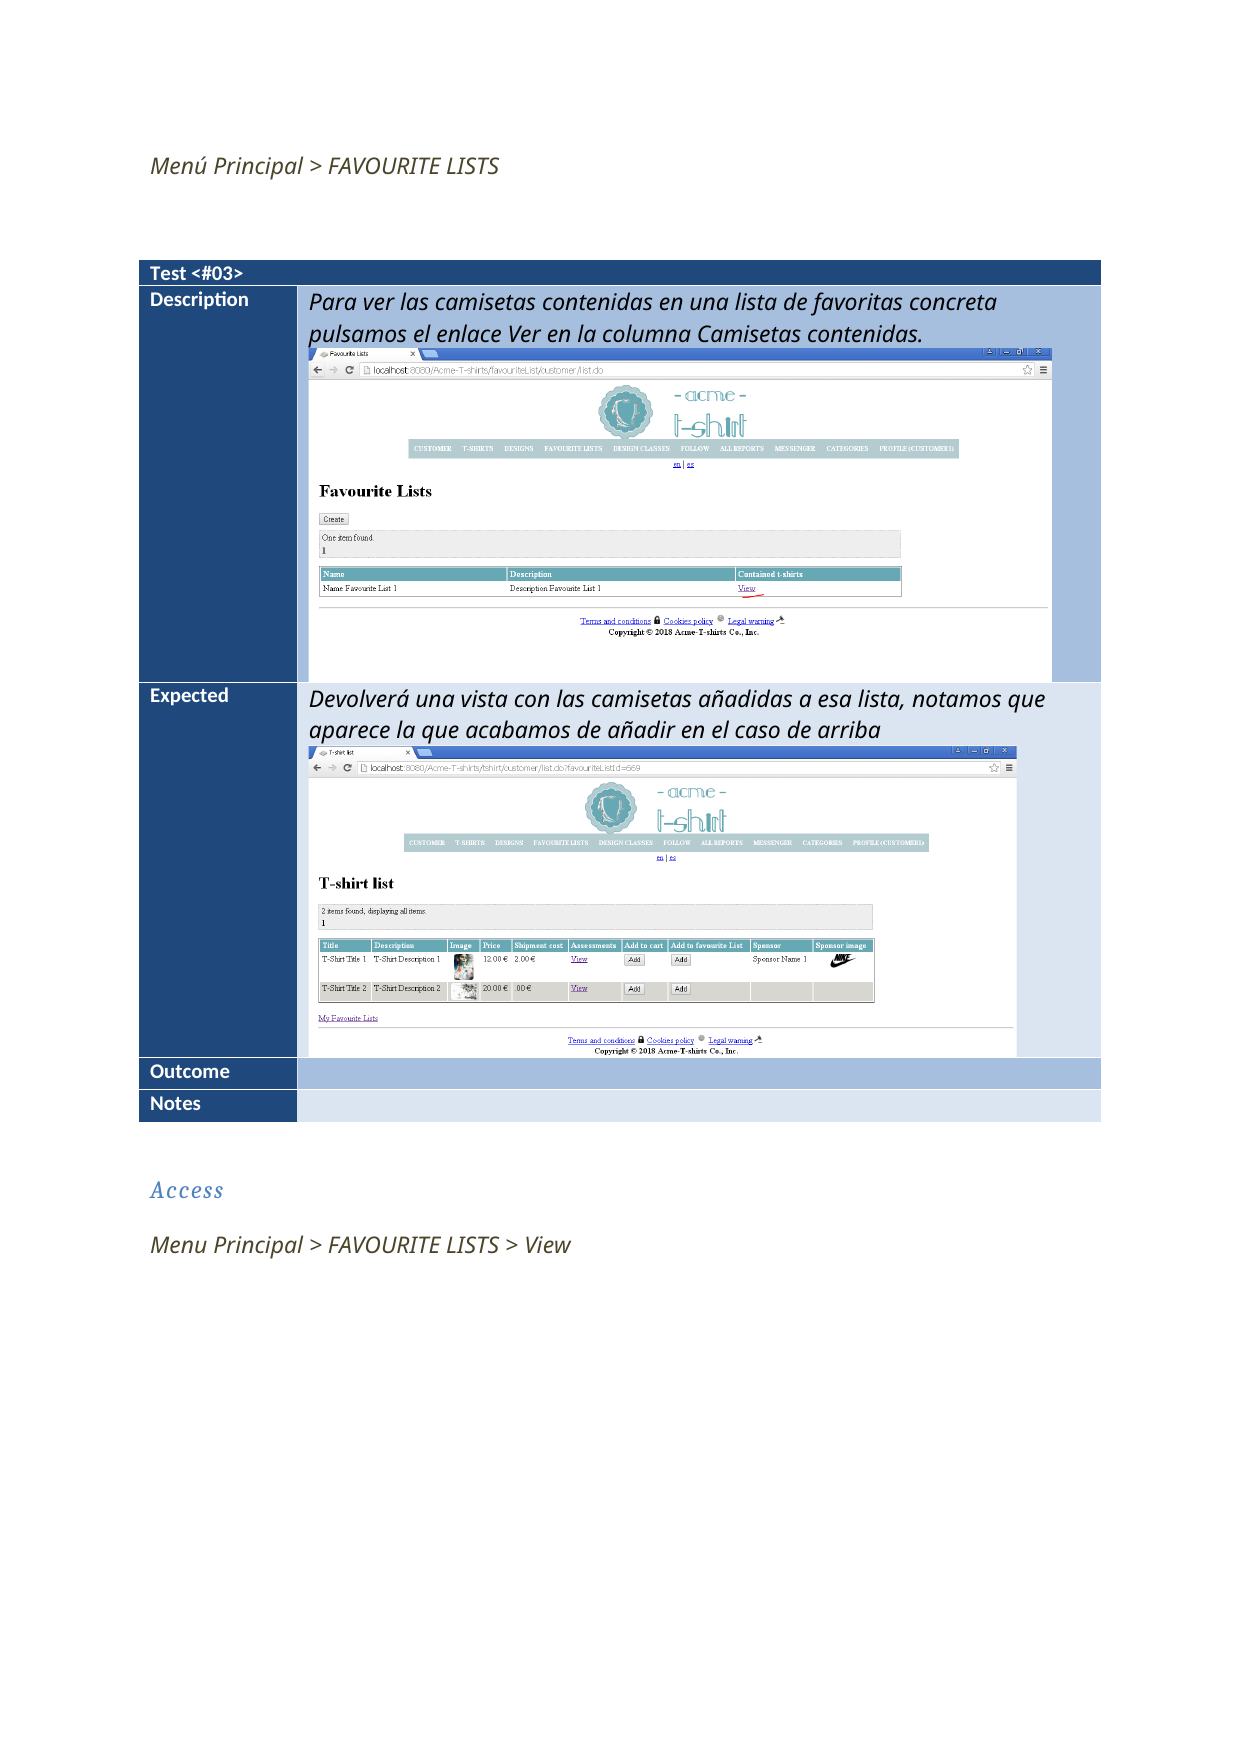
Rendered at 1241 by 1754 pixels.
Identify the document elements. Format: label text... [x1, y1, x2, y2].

table_cell Notes [139, 1090, 297, 1122]
table_cell Outcome [139, 1058, 297, 1089]
picture [308, 348, 1052, 682]
text Menu Principal > FAVOURITE LISTS > View [150, 1229, 1090, 1261]
table_cell [298, 1058, 1101, 1089]
text Menú Principal > FAVOURITE LISTS [150, 150, 1090, 181]
table_cell Description [139, 286, 297, 682]
table_header Test <#03> [139, 260, 1101, 285]
subtitle Access [150, 1176, 1090, 1204]
table_cell Para ver las camisetas contenidas en una lista de favoritas concreta pulsamos el enlace Ver en la columna Camisetas contenidas. [298, 286, 1101, 682]
table_cell Devolverá una vista con las camisetas añadidas a esa lista, notamos que aparece la que acabamos de añadir en el caso de arriba [298, 683, 1101, 1057]
picture [308, 745, 1017, 1057]
table_cell [298, 1090, 1101, 1122]
table_cell Expected [139, 683, 297, 1057]
